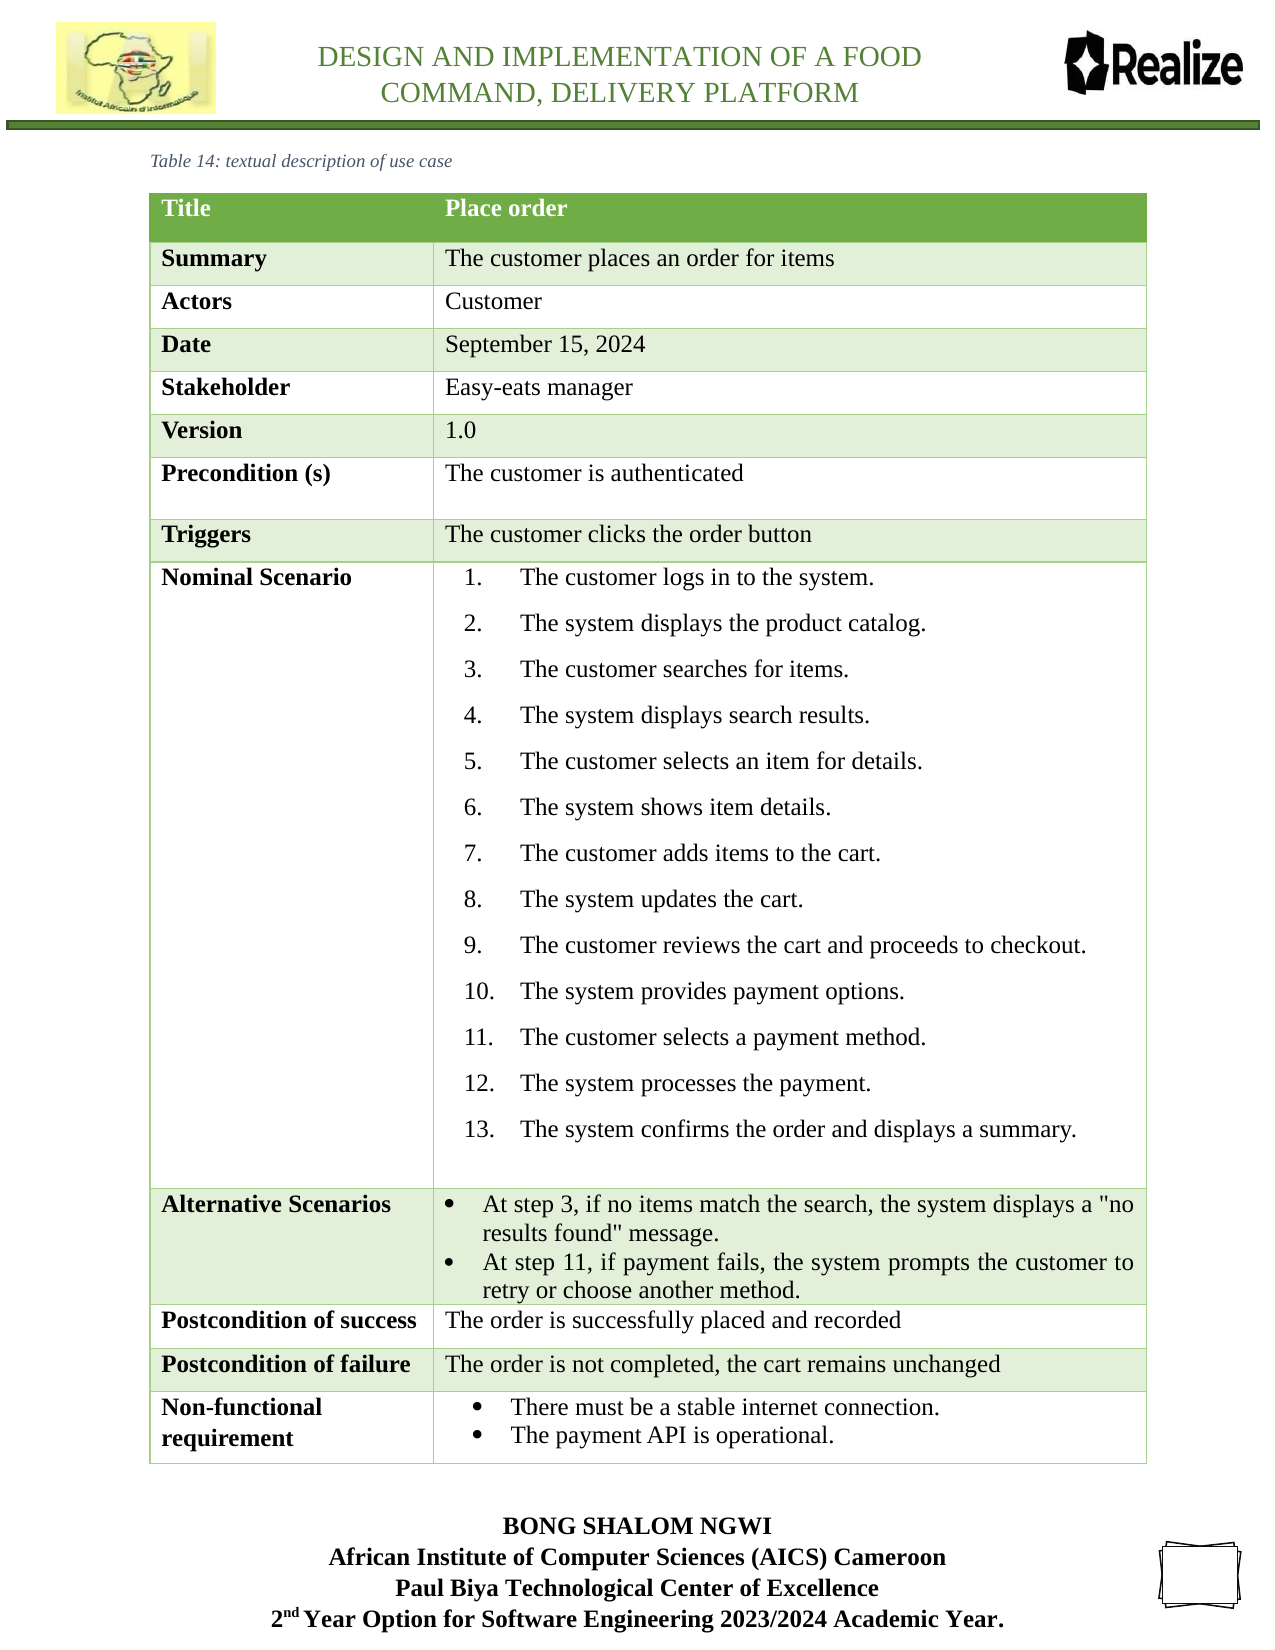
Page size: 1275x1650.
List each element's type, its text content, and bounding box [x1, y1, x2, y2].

table_cell Nominal Scenario [151, 563, 433, 1188]
table_cell Postcondition of failure [151, 1349, 433, 1391]
table_cell September 15, 2024 [434, 329, 1146, 371]
table_cell Non-functional requirement [151, 1392, 433, 1463]
table_cell There must be a stable internet connection. The payment API is operational. [434, 1392, 1146, 1463]
table_cell Precondition (s) [151, 458, 433, 518]
table_cell The customer logs in to the system. The system displays the product catalog. The customer searches for items. The system displays search results. The customer selects an item for details. The system shows item details. The customer adds items to the cart. The system updates the cart. The customer reviews the cart and proceeds to checkout. The system provides payment options. The customer selects a payment method. The system processes the payment. The system confirms the order and displays a summary. [434, 563, 1146, 1188]
table_cell Actors [151, 286, 433, 328]
table_cell Date [151, 329, 433, 371]
text Table 14: textual description of use case [150, 150, 1125, 172]
table_header Title [151, 194, 433, 242]
table_cell At step 3, if no items match the search, the system displays a "no results found" message. At step 11, if payment fails, the system prompts the customer to retry or choose another method. [434, 1189, 1146, 1304]
table_cell Postcondition of success [151, 1305, 433, 1348]
table_cell Version [151, 415, 433, 457]
table_cell The customer clicks the order button [434, 520, 1146, 561]
table_cell Easy-eats manager [434, 372, 1146, 414]
table_cell The order is not completed, the cart remains unchanged [434, 1349, 1146, 1391]
table_header Place order [434, 194, 1146, 242]
picture [1064, 30, 1243, 95]
table_cell The order is successfully placed and recorded [434, 1305, 1146, 1348]
table_cell The customer is authenticated [434, 458, 1146, 518]
table_cell Stakeholder [151, 372, 433, 414]
table_cell The customer places an order for items [434, 243, 1146, 285]
table_cell Summary [151, 243, 433, 285]
picture [56, 22, 216, 114]
table_cell Triggers [151, 520, 433, 561]
table_cell Alternative Scenarios [151, 1189, 433, 1304]
table_cell Customer [434, 286, 1146, 328]
table_cell 1.0 [434, 415, 1146, 457]
